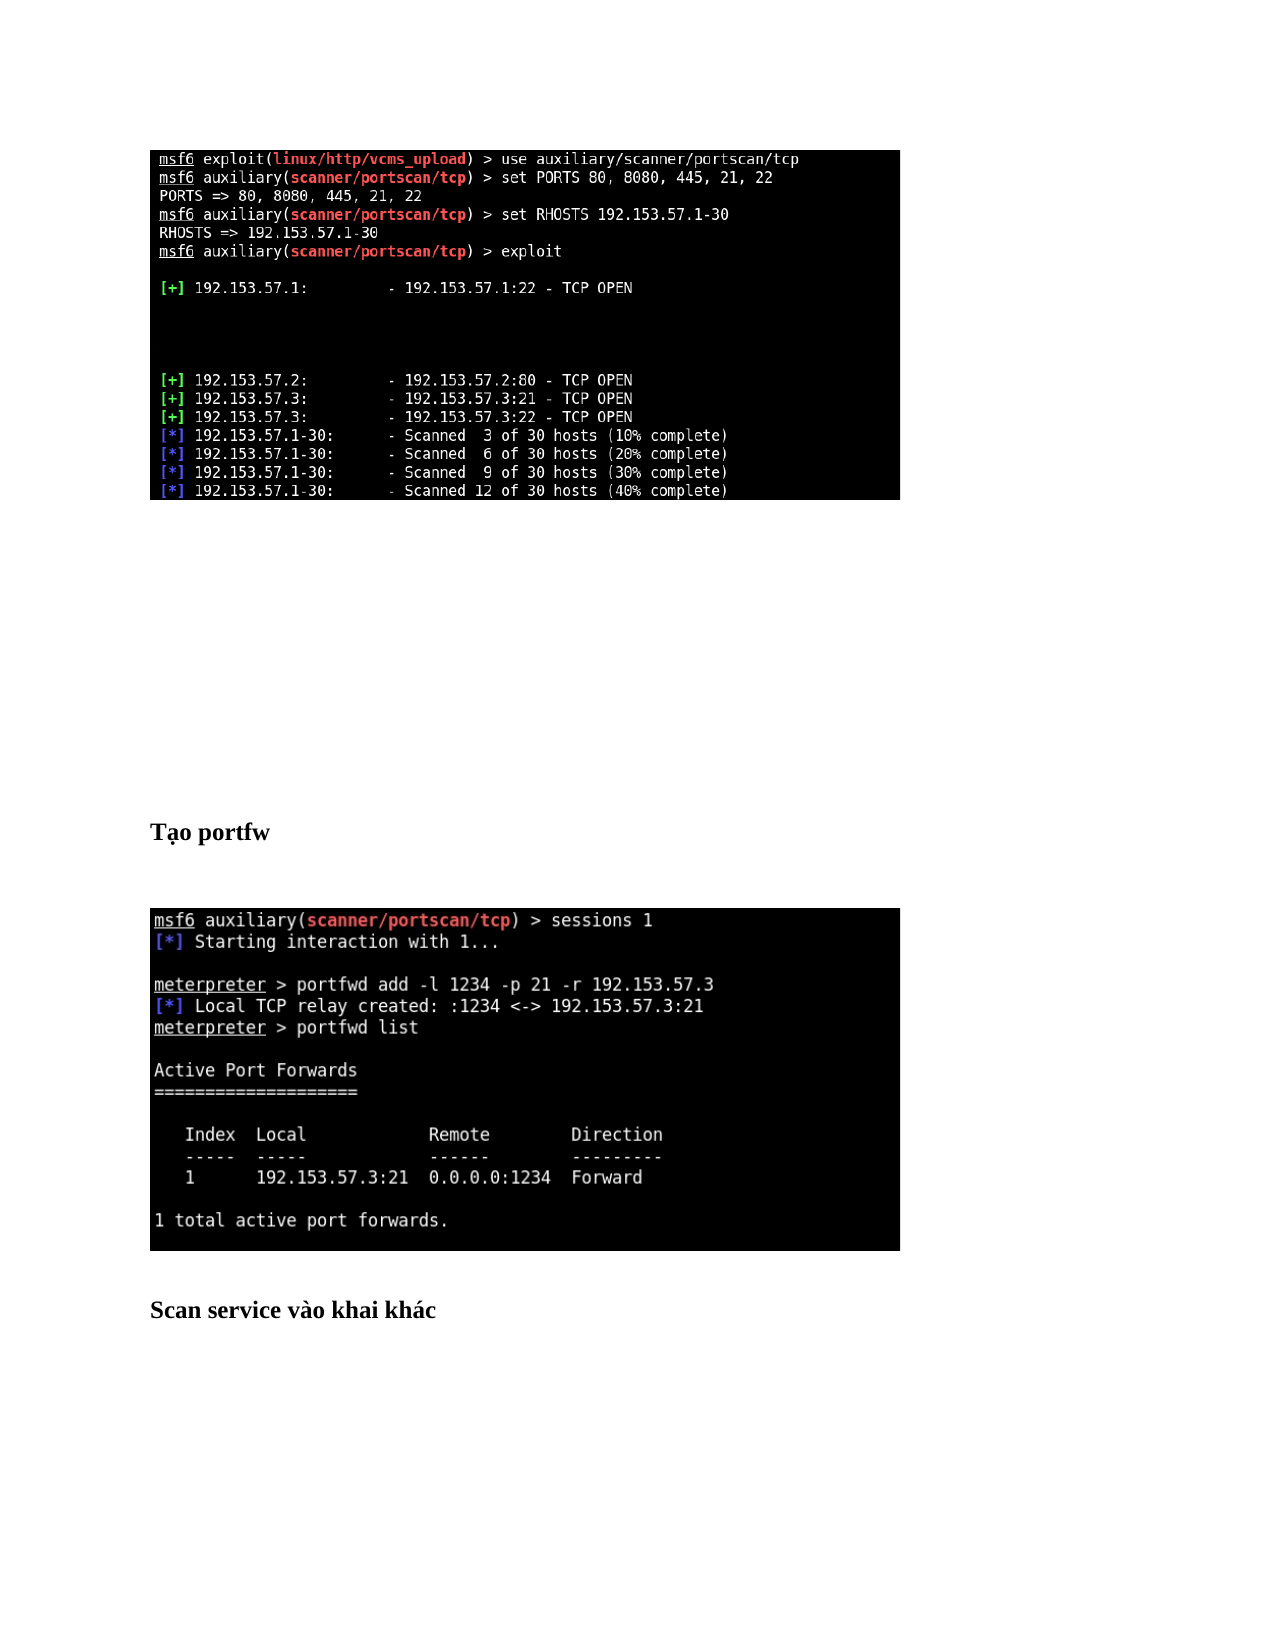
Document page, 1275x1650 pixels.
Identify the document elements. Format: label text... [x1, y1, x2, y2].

picture [150, 150, 901, 500]
picture [150, 908, 901, 1251]
text Tạo portfw [150, 817, 1125, 846]
text Scan service vào khai khác [150, 1295, 1125, 1324]
